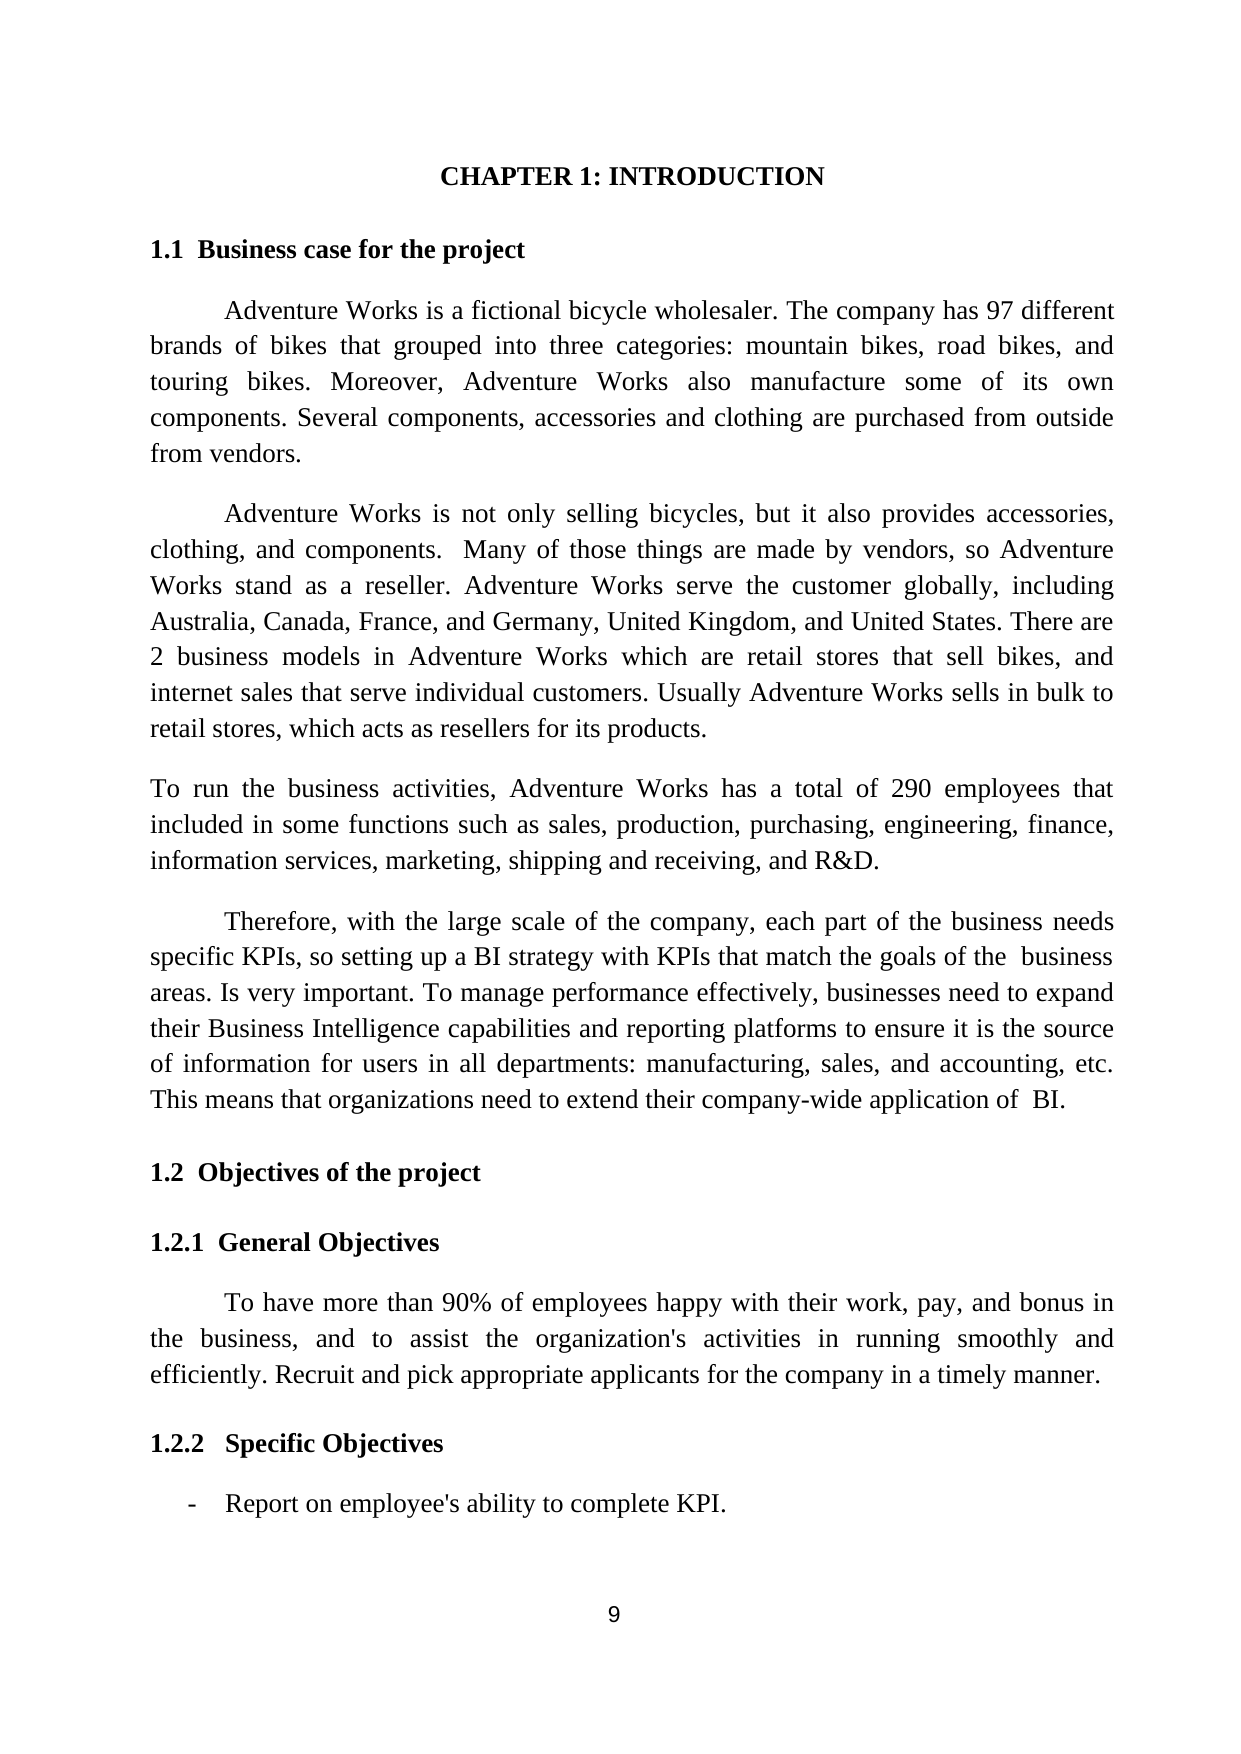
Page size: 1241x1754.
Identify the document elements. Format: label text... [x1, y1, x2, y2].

subtitle 1.2.1 General Objectives [150, 1226, 1115, 1257]
subtitle 1.2 Objectives of the project [150, 1157, 1115, 1188]
text Adventure Works is not only selling bicycles, but it also provides accessories, clothing, and components. Many of those things are made by vendors, so Adventure Works stand as a reseller. Adventure Works serve the customer globally, including Australia, Canada, France, and Germany, United Kingdom, and United States. There are 2 business models in Adventure Works which are retail stores that sell bikes, and internet sales that serve individual customers. Usually Adventure Works sells in bulk to retail stores, which acts as resellers for its products. [150, 497, 1115, 743]
text To have more than 90% of employees happy with their work, pay, and bonus in the business, and to assist the organization's activities in running smoothly and efficiently. Recruit and pick appropriate applicants for the company in a timely manner. [150, 1286, 1115, 1389]
subtitle Specific Objectives [150, 1427, 1115, 1458]
text Therefore, with the large scale of the company, each part of the business needs specific KPIs, so setting up a BI strategy with KPIs that match the goals of the business areas. Is very important. To manage performance effectively, businesses need to expand their Business Intelligence capabilities and reporting platforms to ensure it is the source of information for users in all departments: manufacturing, sales, and accounting, etc. This means that organizations need to extend their company-wide application of BI. [150, 905, 1115, 1114]
list Report on employee's ability to complete KPI. [187, 1488, 1115, 1519]
text To run the business activities, Adventure Works has a total of 290 employees that included in some functions such as sales, production, purchasing, engineering, finance, information services, marketing, shipping and receiving, and R&D. [150, 772, 1115, 875]
subtitle CHAPTER 1: INTRODUCTION [150, 160, 1115, 191]
text Adventure Works is a fictional bicycle wholesaler. The company has 97 different brands of bikes that grouped into three categories: mountain bikes, road bikes, and touring bikes. Moreover, Adventure Works also manufacture some of its own components. Several components, accessories and clothing are purchased from outside from vendors. [150, 294, 1115, 468]
subtitle 1.1 Business case for the project [150, 233, 1115, 264]
